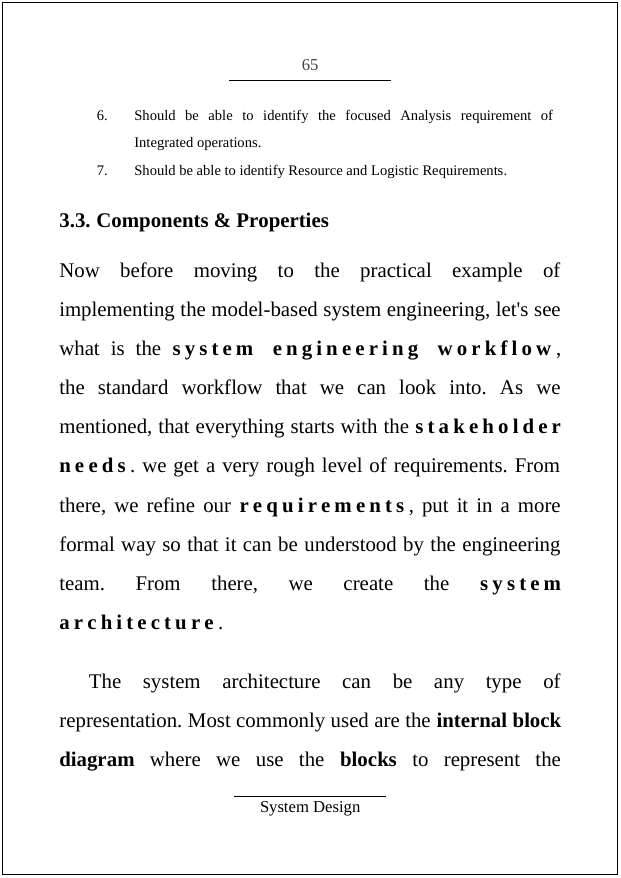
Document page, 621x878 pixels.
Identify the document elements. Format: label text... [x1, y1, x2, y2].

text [59, 669, 561, 771]
subtitle Components & Properties [59, 208, 561, 232]
list Should be able to identify Resource and Logistic Requirements. [97, 161, 554, 178]
text Now before moving to the practical example of implementing the model-based system engineering, let's see what is the system engineering workflow, the standard workflow that we can look into. As we mentioned, that everything starts with the stakeholder needs. we get a very rough level of requirements. From there, we refine our requirements, put it in a more formal way so that it can be understood by the engineering team. From there, we create the system architecture. [59, 257, 561, 634]
list Should be able to identify the focused Analysis requirement of Integrated operations. [97, 107, 554, 151]
